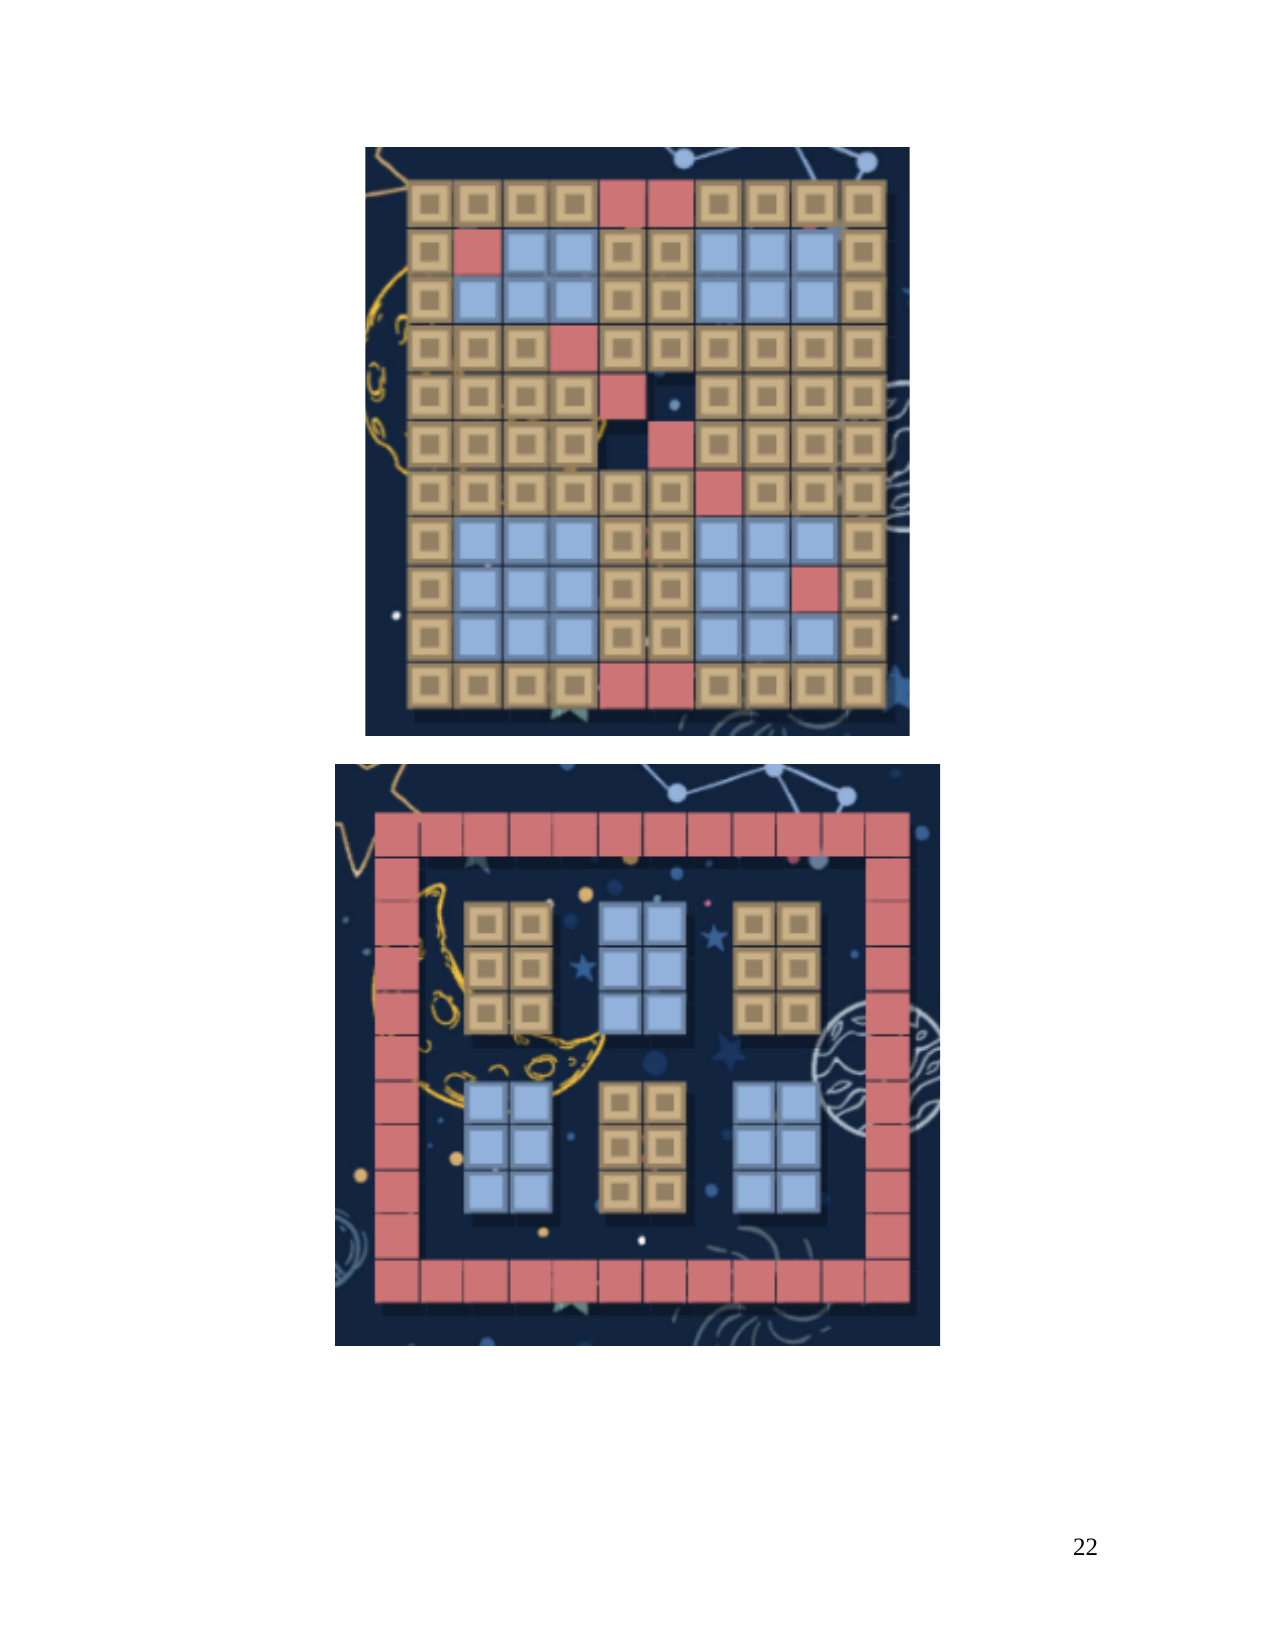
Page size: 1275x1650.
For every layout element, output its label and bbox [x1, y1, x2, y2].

picture [365, 147, 910, 736]
picture [335, 764, 940, 1346]
